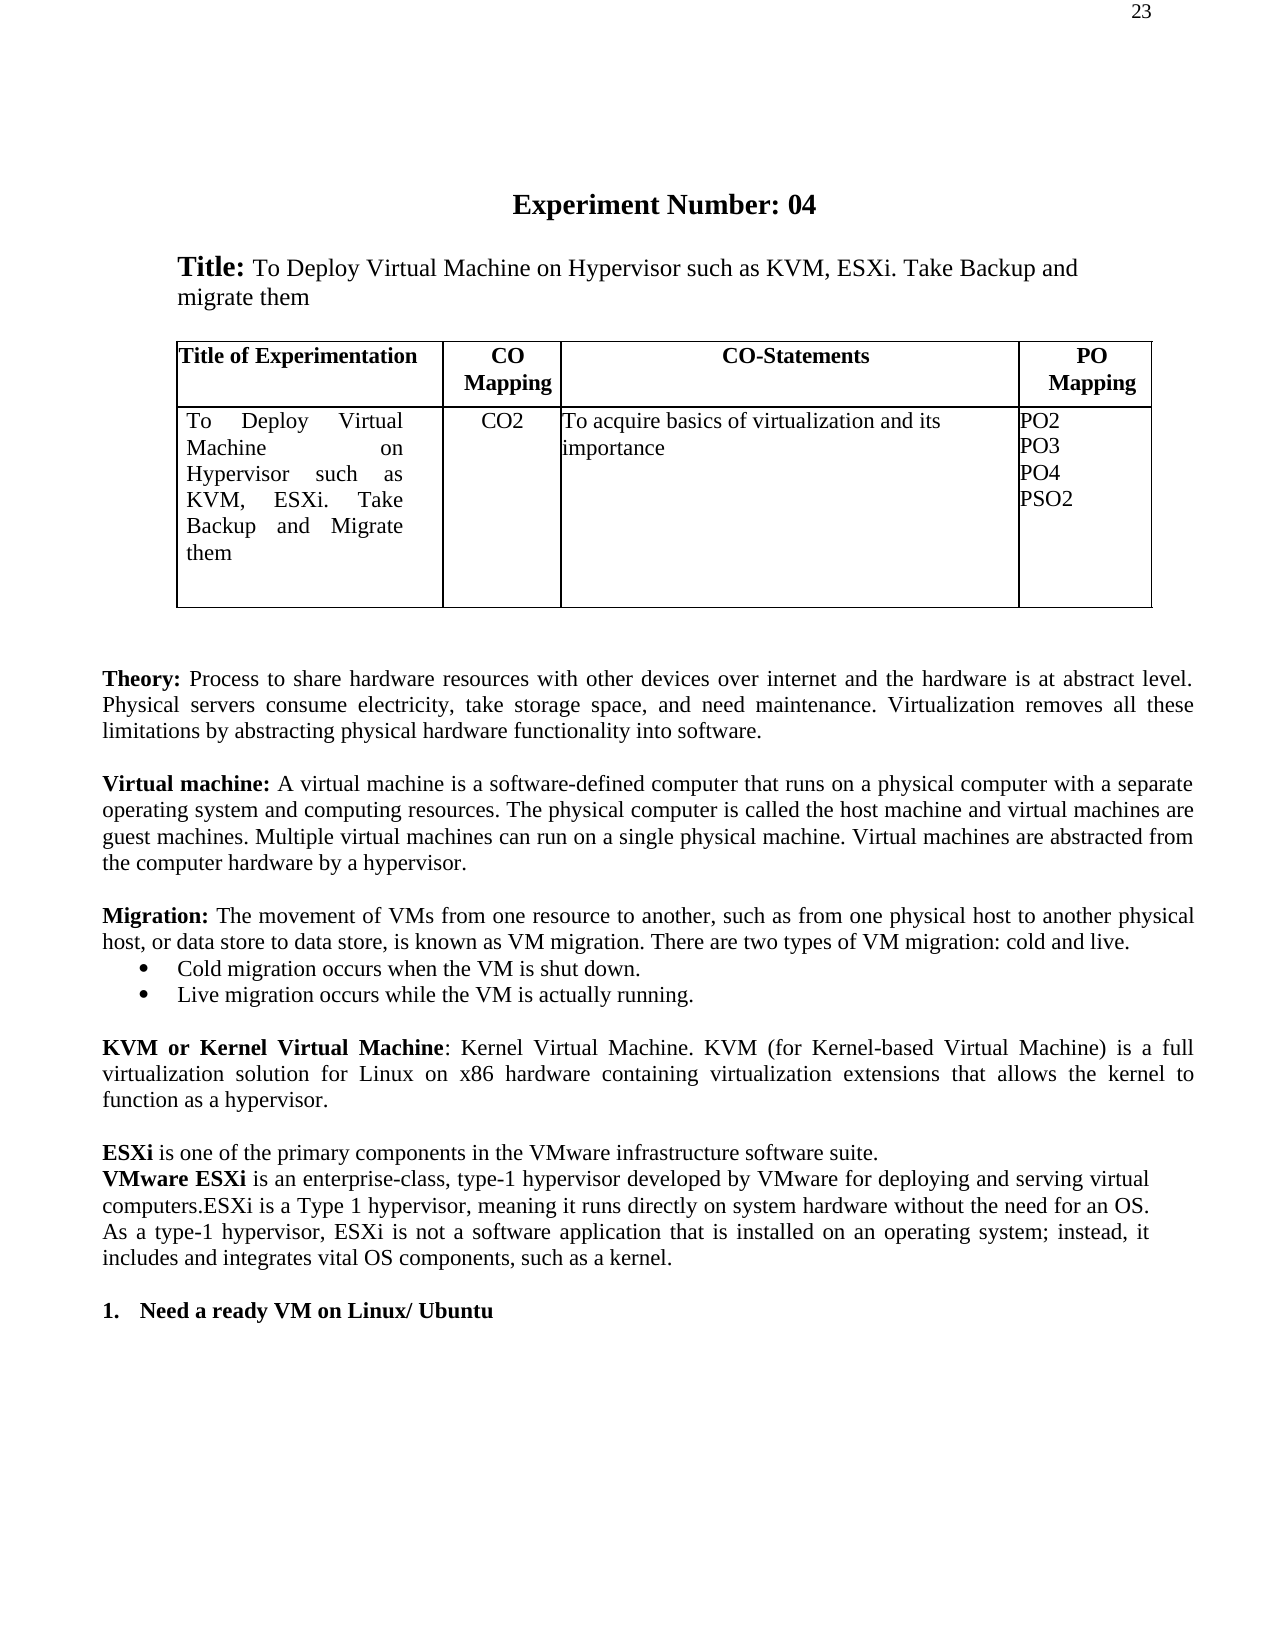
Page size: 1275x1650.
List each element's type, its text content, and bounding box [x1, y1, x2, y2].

text VMware ESXi is an enterprise-class, type-1 hypervisor developed by VMware for deploying and serving virtual computers.ESXi is a Type 1 hypervisor, meaning it runs directly on system hardware without the need for an OS. As a type-1 hypervisor, ESXi is not a software application that is installed on an operating system; instead, it includes and integrates vital OS components, such as a kernel. [102, 1165, 1152, 1271]
list Cold migration occurs when the VM is shut down. [139, 954, 1196, 981]
table_header CO-Statements [562, 342, 1018, 406]
table_header PO Mapping [1020, 342, 1151, 406]
list KVM or Kernel Virtual Machine: Kernel Virtual Machine. KVM (for Kernel-based Virtual Machine) is a full virtualization solution for Linux on x86 hardware containing virtualization extensions that allows the kernel to function as a hypervisor. [102, 1034, 1196, 1113]
table_cell CO2 [444, 408, 560, 607]
list Live migration occurs while the VM is actually running. [139, 981, 1196, 1007]
table_header Title of Experimentation [178, 342, 442, 406]
table_header CO Mapping [444, 342, 560, 406]
text Title: To Deploy Virtual Machine on Hypervisor such as KVM, ESXi. Take Backup and migrate them [177, 250, 1151, 311]
table_cell To acquire basics of virtualization and its importance [562, 408, 1018, 607]
text Theory: Process to share hardware resources with other devices over internet and the hardware is at abstract level. Physical servers consume electricity, take storage space, and need maintenance. Virtualization removes all these limitations by abstracting physical hardware functionality into software. [102, 665, 1196, 744]
table_cell To Deploy Virtual Machine on Hypervisor such as KVM, ESXi. Take Backup and Migrate them [178, 408, 442, 607]
list ESXi is one of the primary components in the VMware infrastructure software suite. [102, 1139, 1196, 1165]
list Need a ready VM on Linux/ Ubuntu [102, 1297, 1196, 1323]
table_cell PO2 PO3 PO4 PSO2 [1020, 408, 1151, 607]
text Migration: The movement of VMs from one resource to another, such as from one physical host to another physical host, or data store to data store, is known as VM migration. There are two types of VM migration: cold and live. [102, 902, 1196, 954]
text Virtual machine: A virtual machine is a software-defined computer that runs on a physical computer with a separate operating system and computing resources. The physical computer is called the host machine and virtual machines are guest machines. Multiple virtual machines can run on a single physical machine. Virtual machines are abstracted from the computer hardware by a hypervisor. [102, 770, 1196, 876]
subtitle Experiment Number: 04 [191, 187, 1138, 221]
